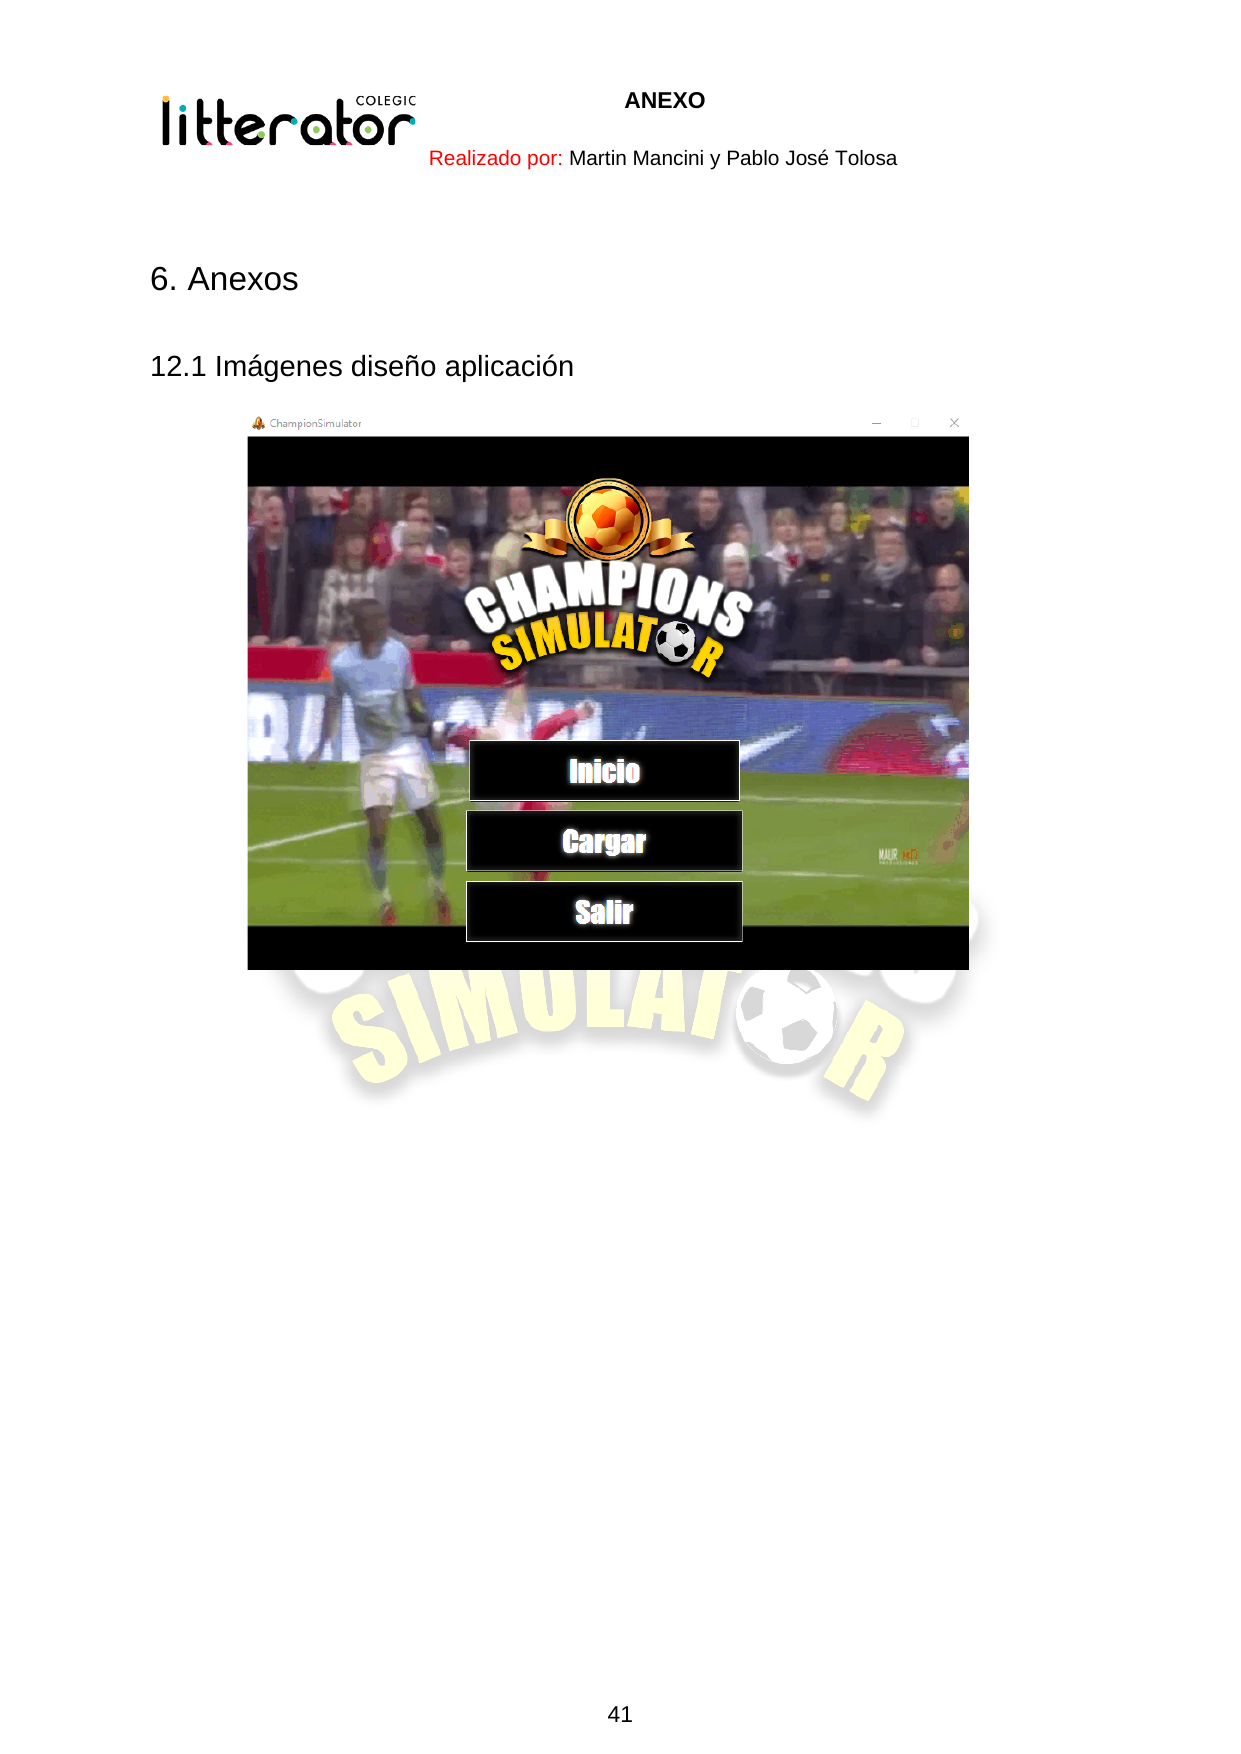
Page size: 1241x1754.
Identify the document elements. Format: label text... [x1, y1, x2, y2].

subtitle Anexos [150, 259, 1090, 298]
subtitle 12.1 Imágenes diseño aplicación [150, 349, 1090, 382]
picture [246, 412, 968, 969]
picture [162, 95, 416, 146]
